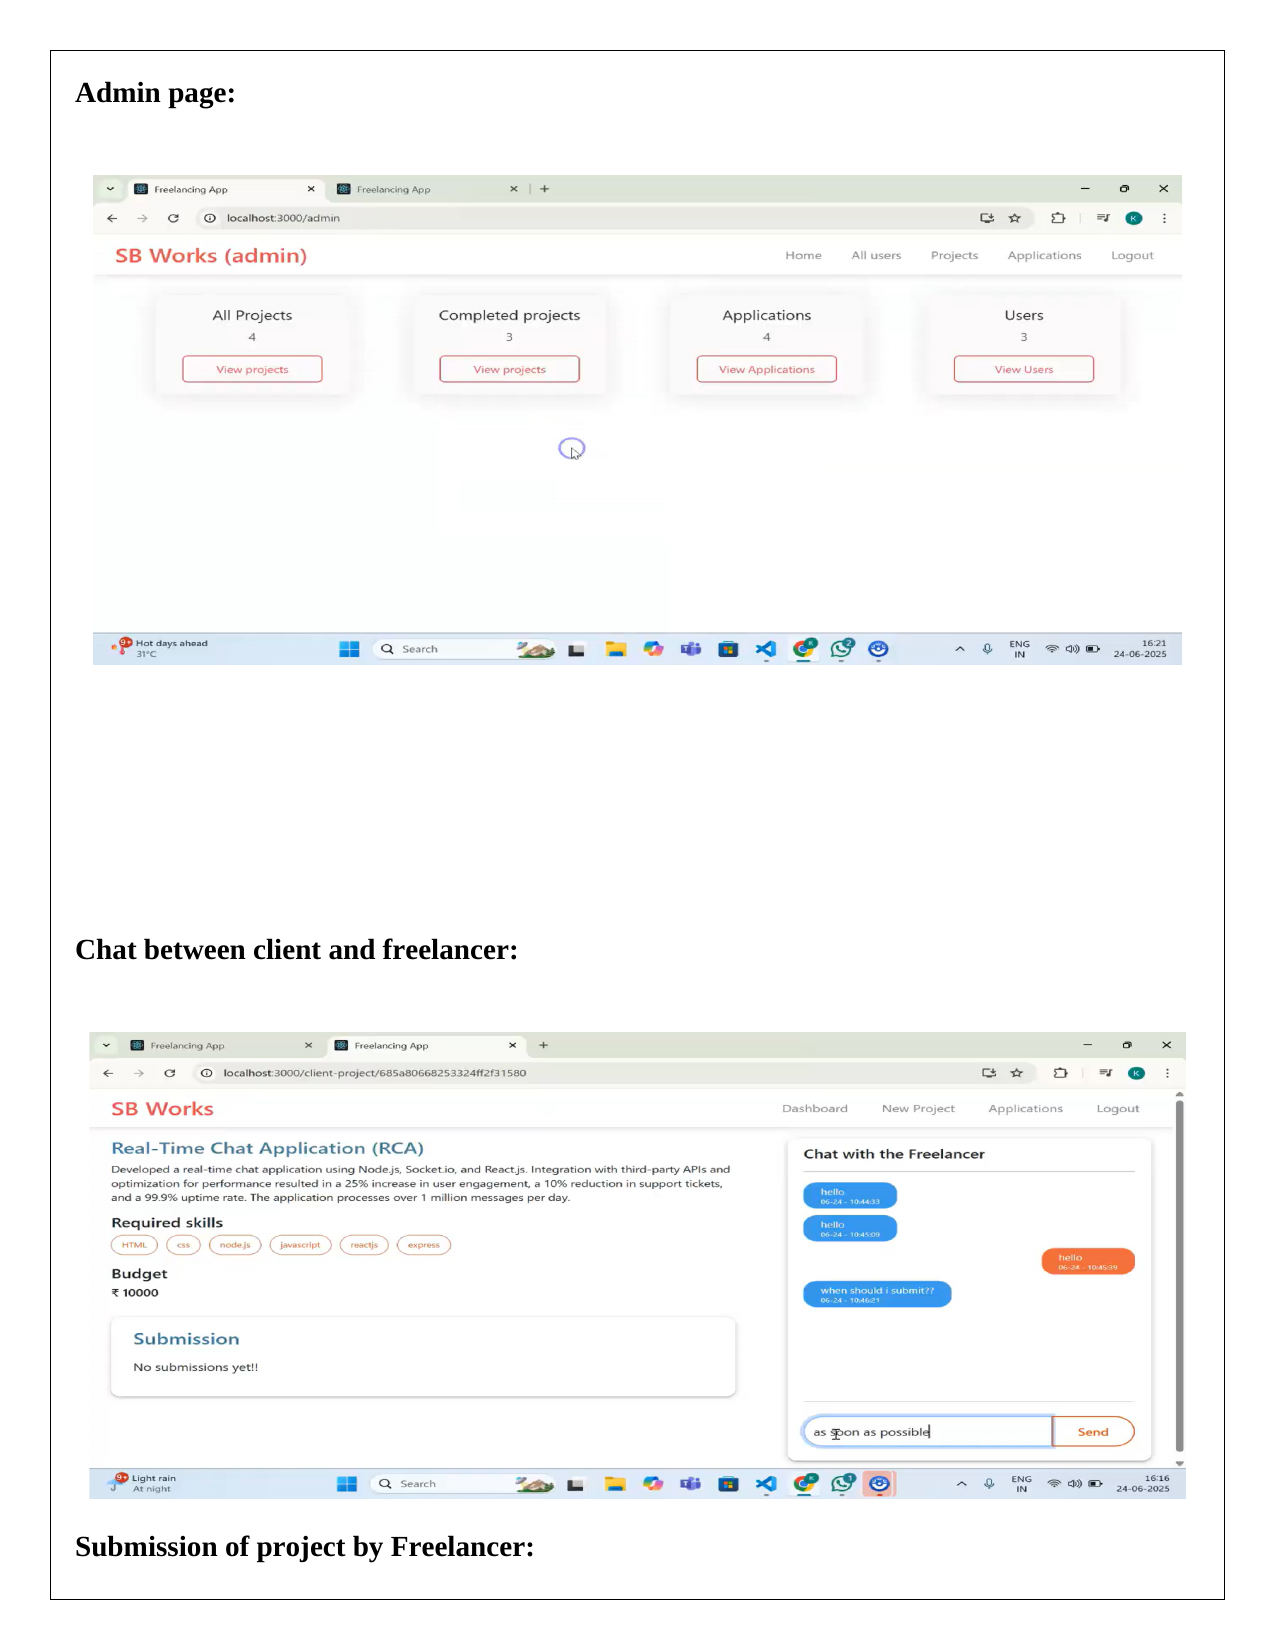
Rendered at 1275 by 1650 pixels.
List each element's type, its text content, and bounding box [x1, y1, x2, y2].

picture [93, 175, 1183, 665]
text Admin page: [75, 75, 1200, 108]
picture [89, 1032, 1186, 1499]
text Chat between client and freelancer: [75, 932, 1200, 966]
text Submission of project by Freelancer: [75, 1529, 1200, 1563]
